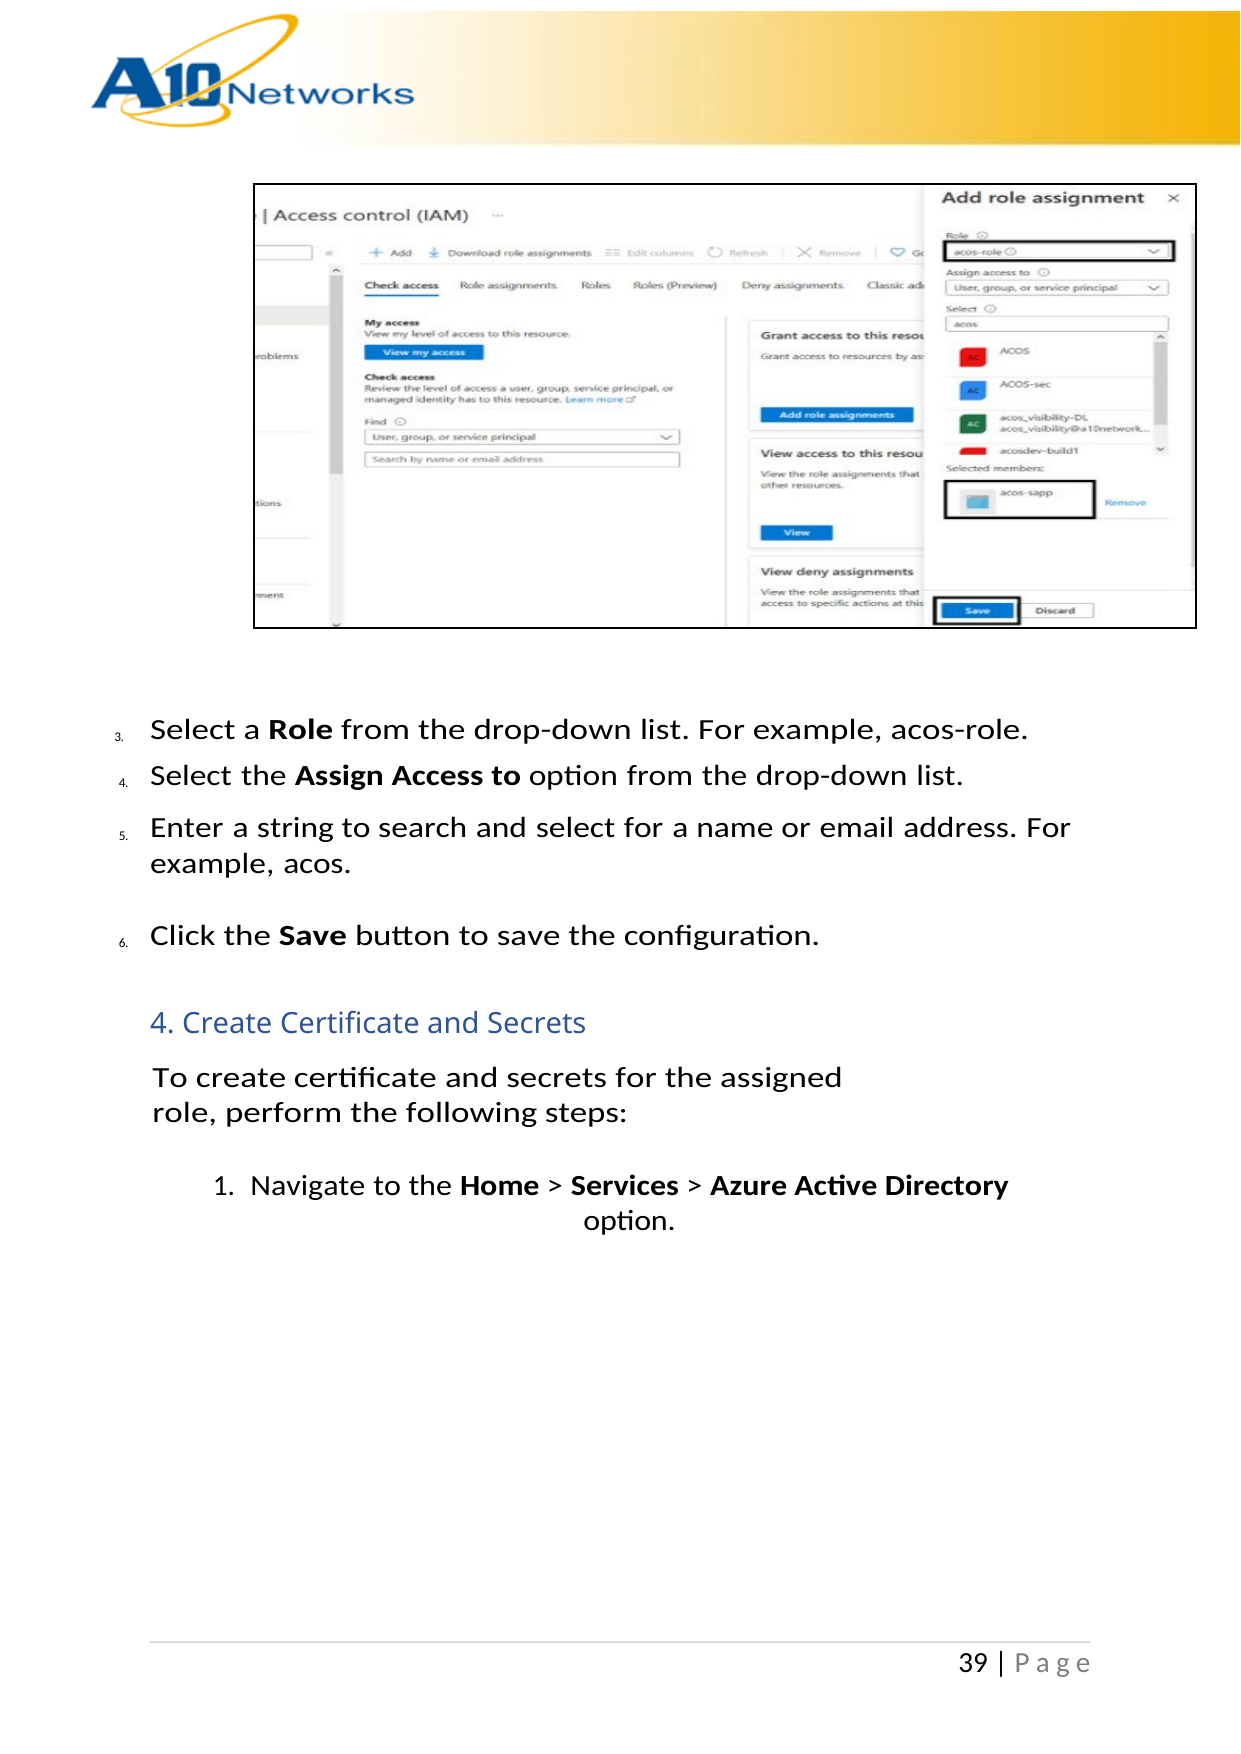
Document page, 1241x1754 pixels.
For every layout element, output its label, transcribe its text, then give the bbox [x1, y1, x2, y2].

list Select a Role from the drop-down list. For example, acos-role. [114, 711, 1090, 746]
list Select the Assign Access to option from the drop-down list. [119, 757, 1090, 792]
picture [255, 185, 1195, 627]
list Enter a string to search and select for a name or email address. For example, acos. [119, 809, 1090, 880]
text To create certificate and secrets for the assigned role, perform the following steps: [152, 1059, 906, 1130]
picture [0, 11, 1241, 147]
list Navigate to the Home > Services > Azure Active Directory option. [187, 1167, 1034, 1238]
subtitle 4. Create Certificate and Secrets [150, 1003, 1090, 1042]
list Click the Save button to save the configuration. [119, 917, 1090, 952]
